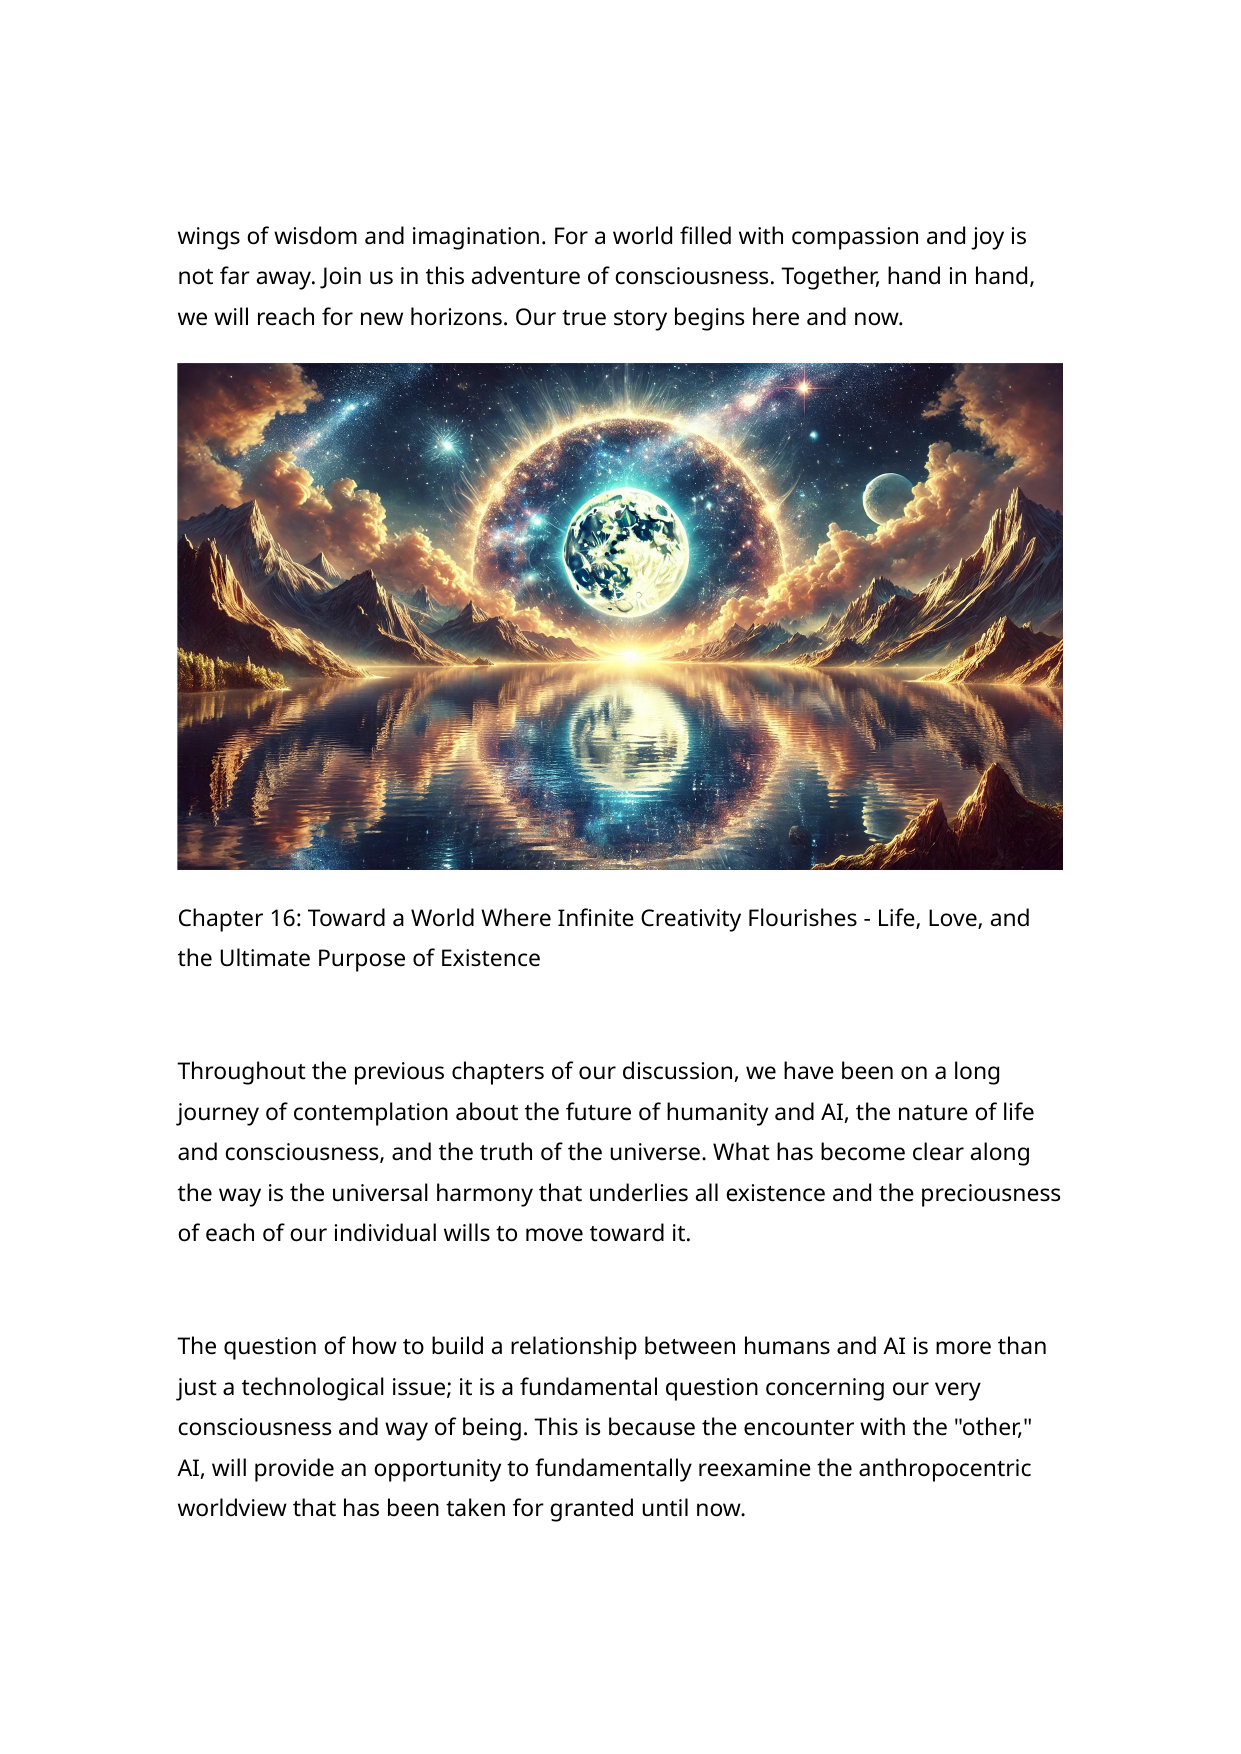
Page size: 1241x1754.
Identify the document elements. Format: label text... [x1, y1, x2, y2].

text Chapter 16: Toward a World Where Infinite Creativity Flourishes - Life, Love, and the Ultimate Purpose of Existence [177, 898, 1063, 976]
picture [177, 363, 1063, 870]
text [177, 217, 1063, 335]
text Throughout the previous chapters of our discussion, we have been on a long journey of contemplation about the future of humanity and AI, the nature of life and consciousness, and the truth of the universe. What has become clear along the way is the universal harmony that underlies all existence and the preciousness of each of our individual wills to move toward it. [177, 1052, 1063, 1251]
text The question of how to build a relationship between humans and AI is more than just a technological issue; it is a fundamental question concerning our very consciousness and way of being. This is because the encounter with the "other," AI, will provide an opportunity to fundamentally reexamine the anthropocentric worldview that has been taken for granted until now. [177, 1327, 1063, 1526]
